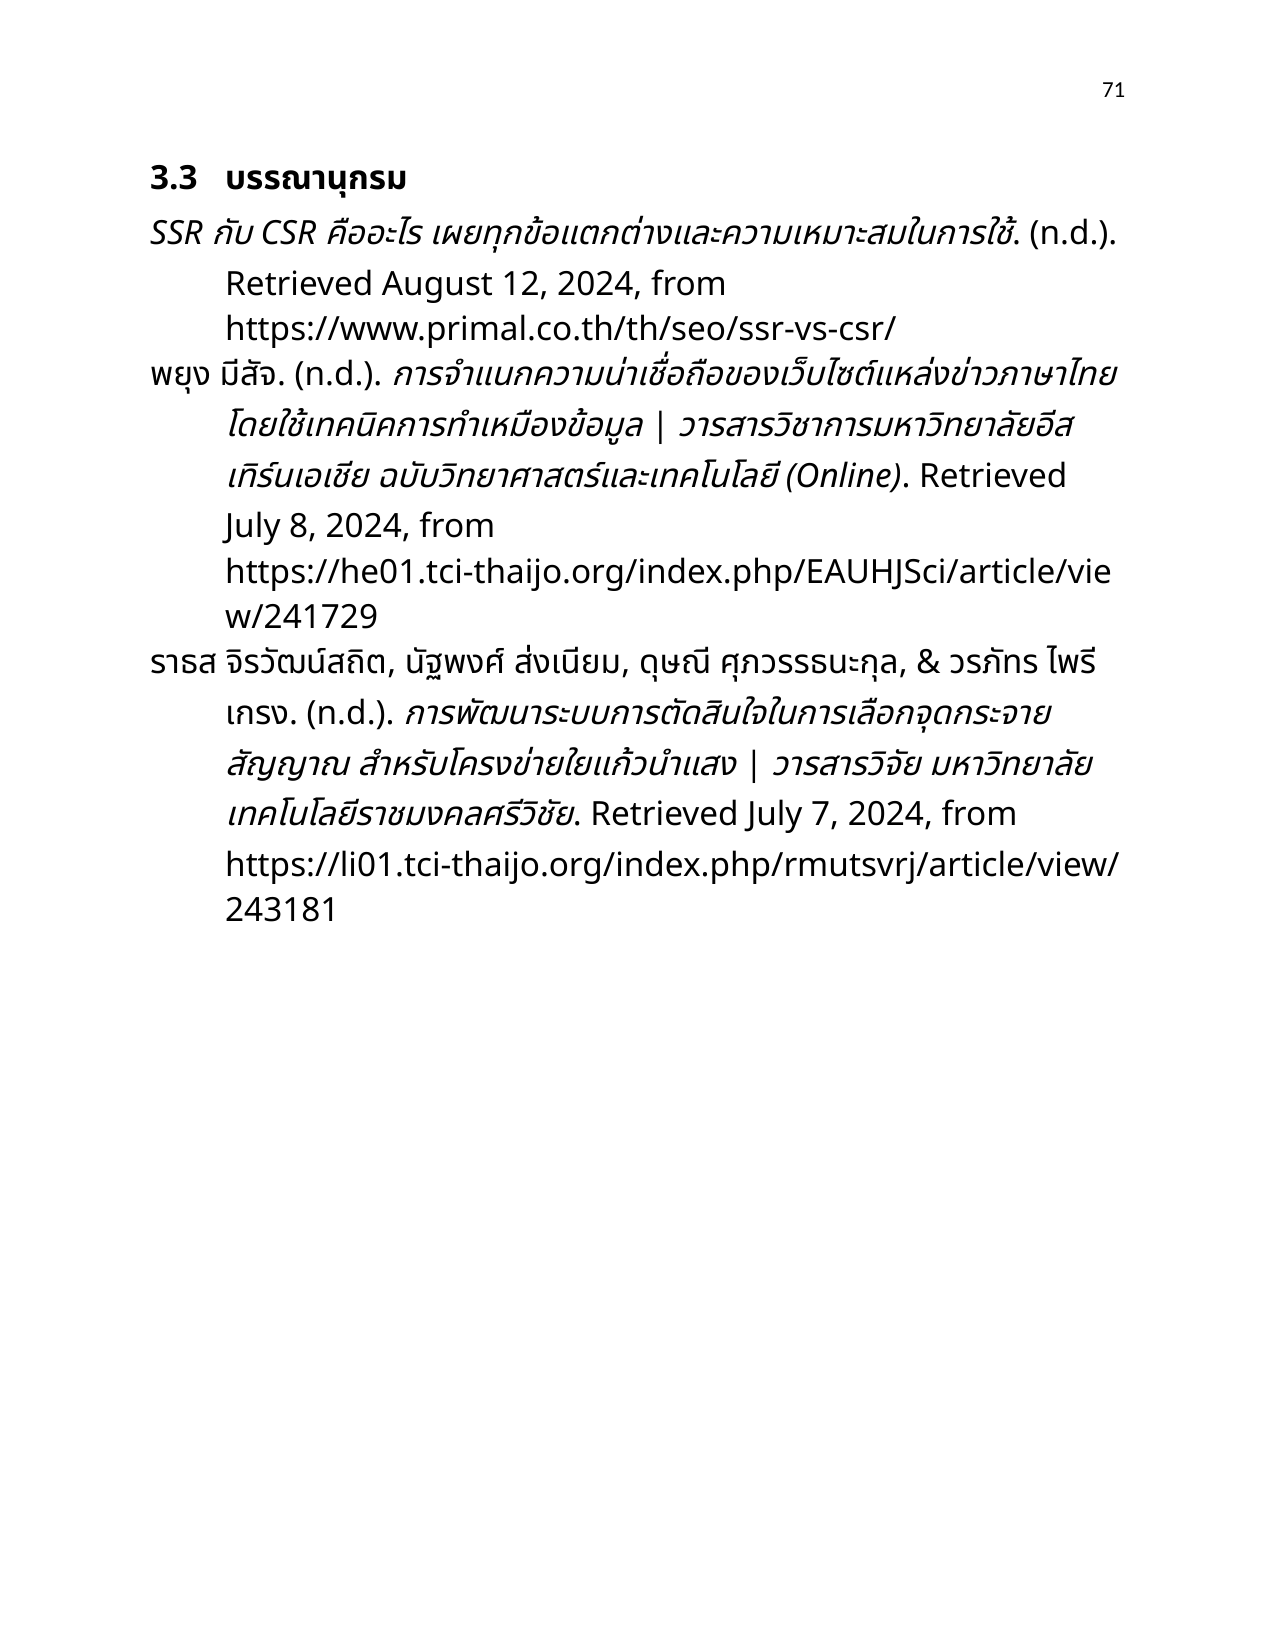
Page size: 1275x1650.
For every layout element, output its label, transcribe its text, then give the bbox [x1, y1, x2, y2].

text ราธส จิรวัฒน์สถิต, นัฐพงศ์ ส่งเนียม, ดุษณี ศุภวรรธนะกุล, & วรภัทร ไพรีเกรง. (n.d.). การพัฒนาระบบการตัดสินใจในการเลือกจุดกระจายสัญญาณ สำหรับโครงข่ายใยแก้วนำแสง | วารสารวิจัย มหาวิทยาลัยเทคโนโลยีราชมงคลศรีวิชัย. Retrieved July 7, 2024, from https://li01.tci-thaijo.org/index.php/rmutsvrj/article/view/243181 [150, 638, 1125, 932]
text พยุง มีสัจ. (n.d.). การจำแนกความน่าเชื่อถือของเว็บไซต์แหล่งข่าวภาษาไทย โดยใช้เทคนิคการทำเหมืองข้อมูล | วารสารวิชาการมหาวิทยาลัยอีสเทิร์นเอเชีย ฉบับวิทยาศาสตร์และเทคโนโลยี (Online). Retrieved July 8, 2024, from https://he01.tci-thaijo.org/index.php/EAUHJSci/article/view/241729 [150, 350, 1125, 638]
subtitle บรรณานุกรม [150, 154, 1125, 205]
text SSR กับ CSR คืออะไร เผยทุกข้อแตกต่างและความเหมาะสมในการใช้. (n.d.). Retrieved August 12, 2024, from https://www.primal.co.th/th/seo/ssr-vs-csr/ [150, 209, 1125, 350]
